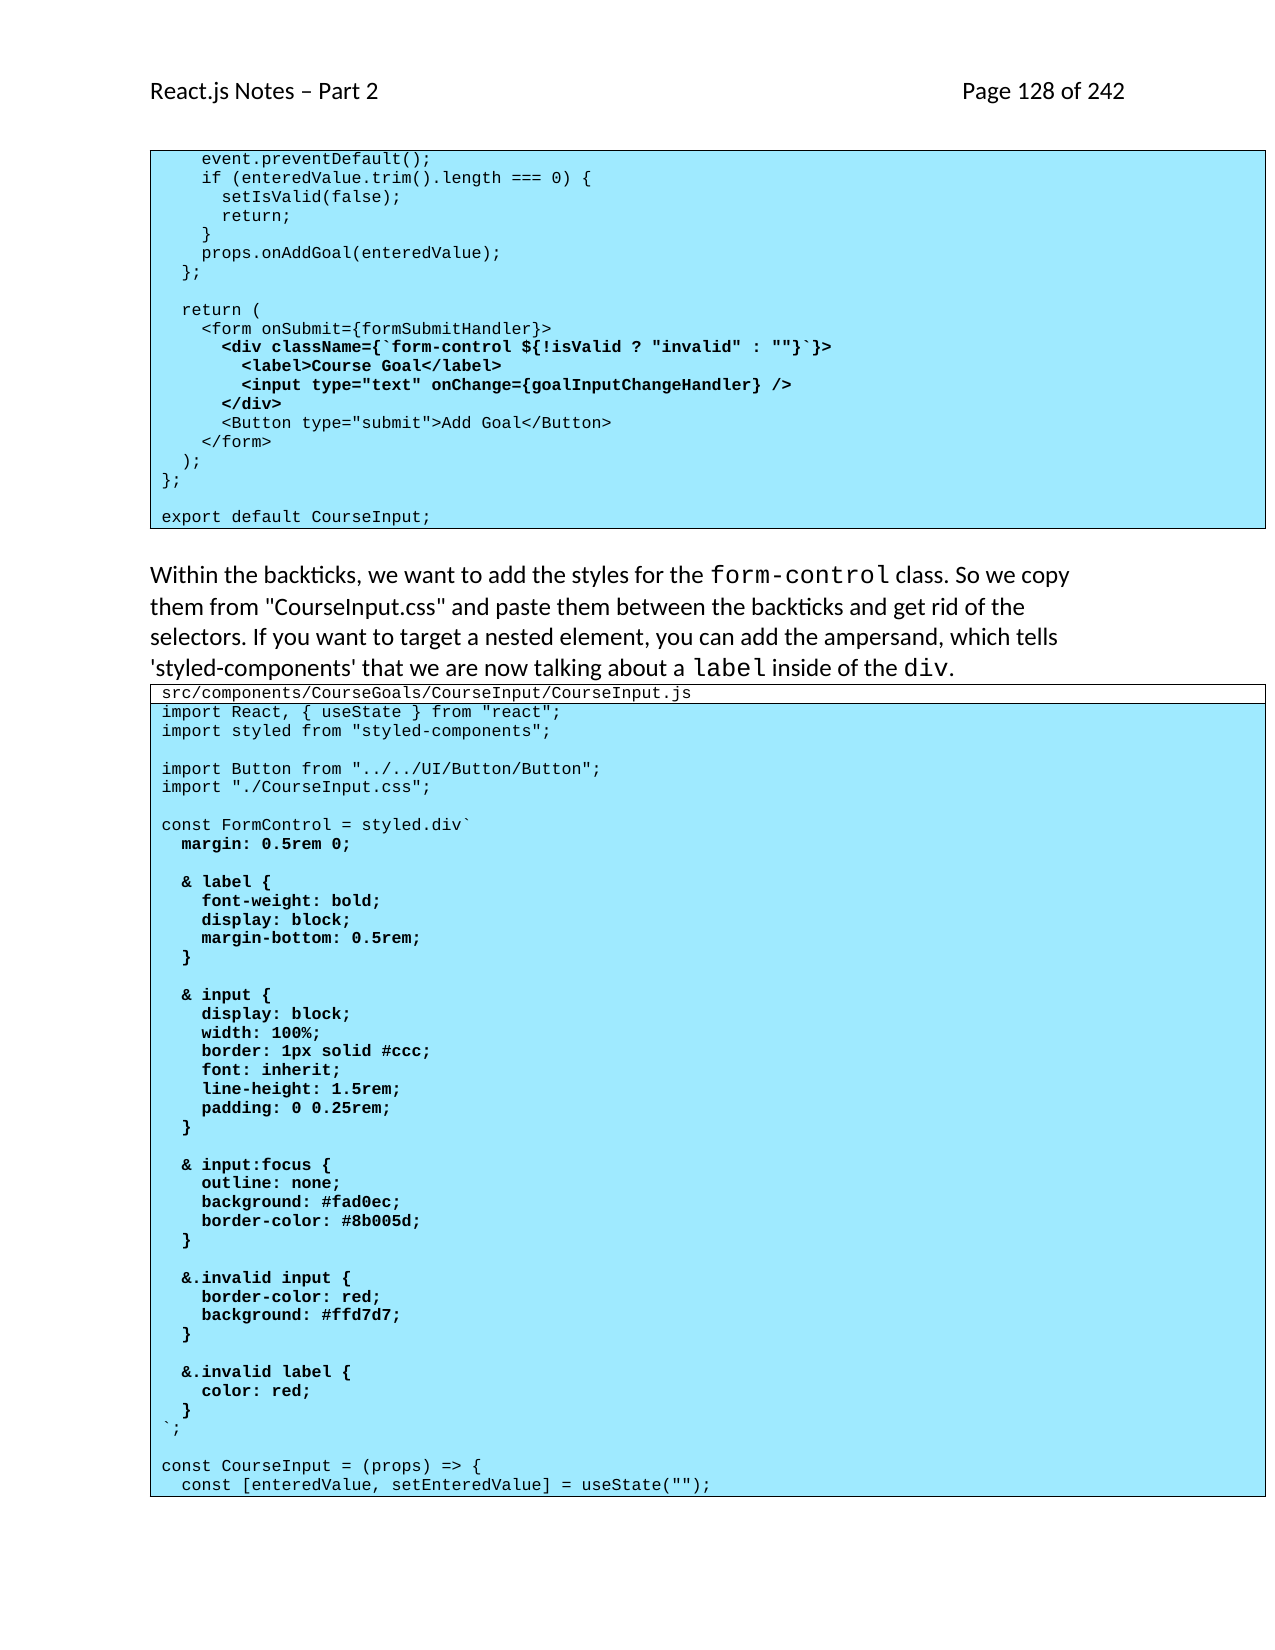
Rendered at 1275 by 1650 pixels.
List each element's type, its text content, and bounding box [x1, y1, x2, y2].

table_header src/components/CourseGoals/CourseInput/CourseInput.js [151, 685, 1265, 703]
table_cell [151, 704, 1265, 1496]
text Within the backticks, we want to add the styles for the form-control class. So we copy them from "CourseInput.css" and paste them between the backticks and get rid of the selectors. If you want to target a nested element, you can add the ampersand, which tells 'styled-components' that we are now talking about a label inside of the div. [150, 559, 1125, 684]
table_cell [151, 151, 1265, 528]
